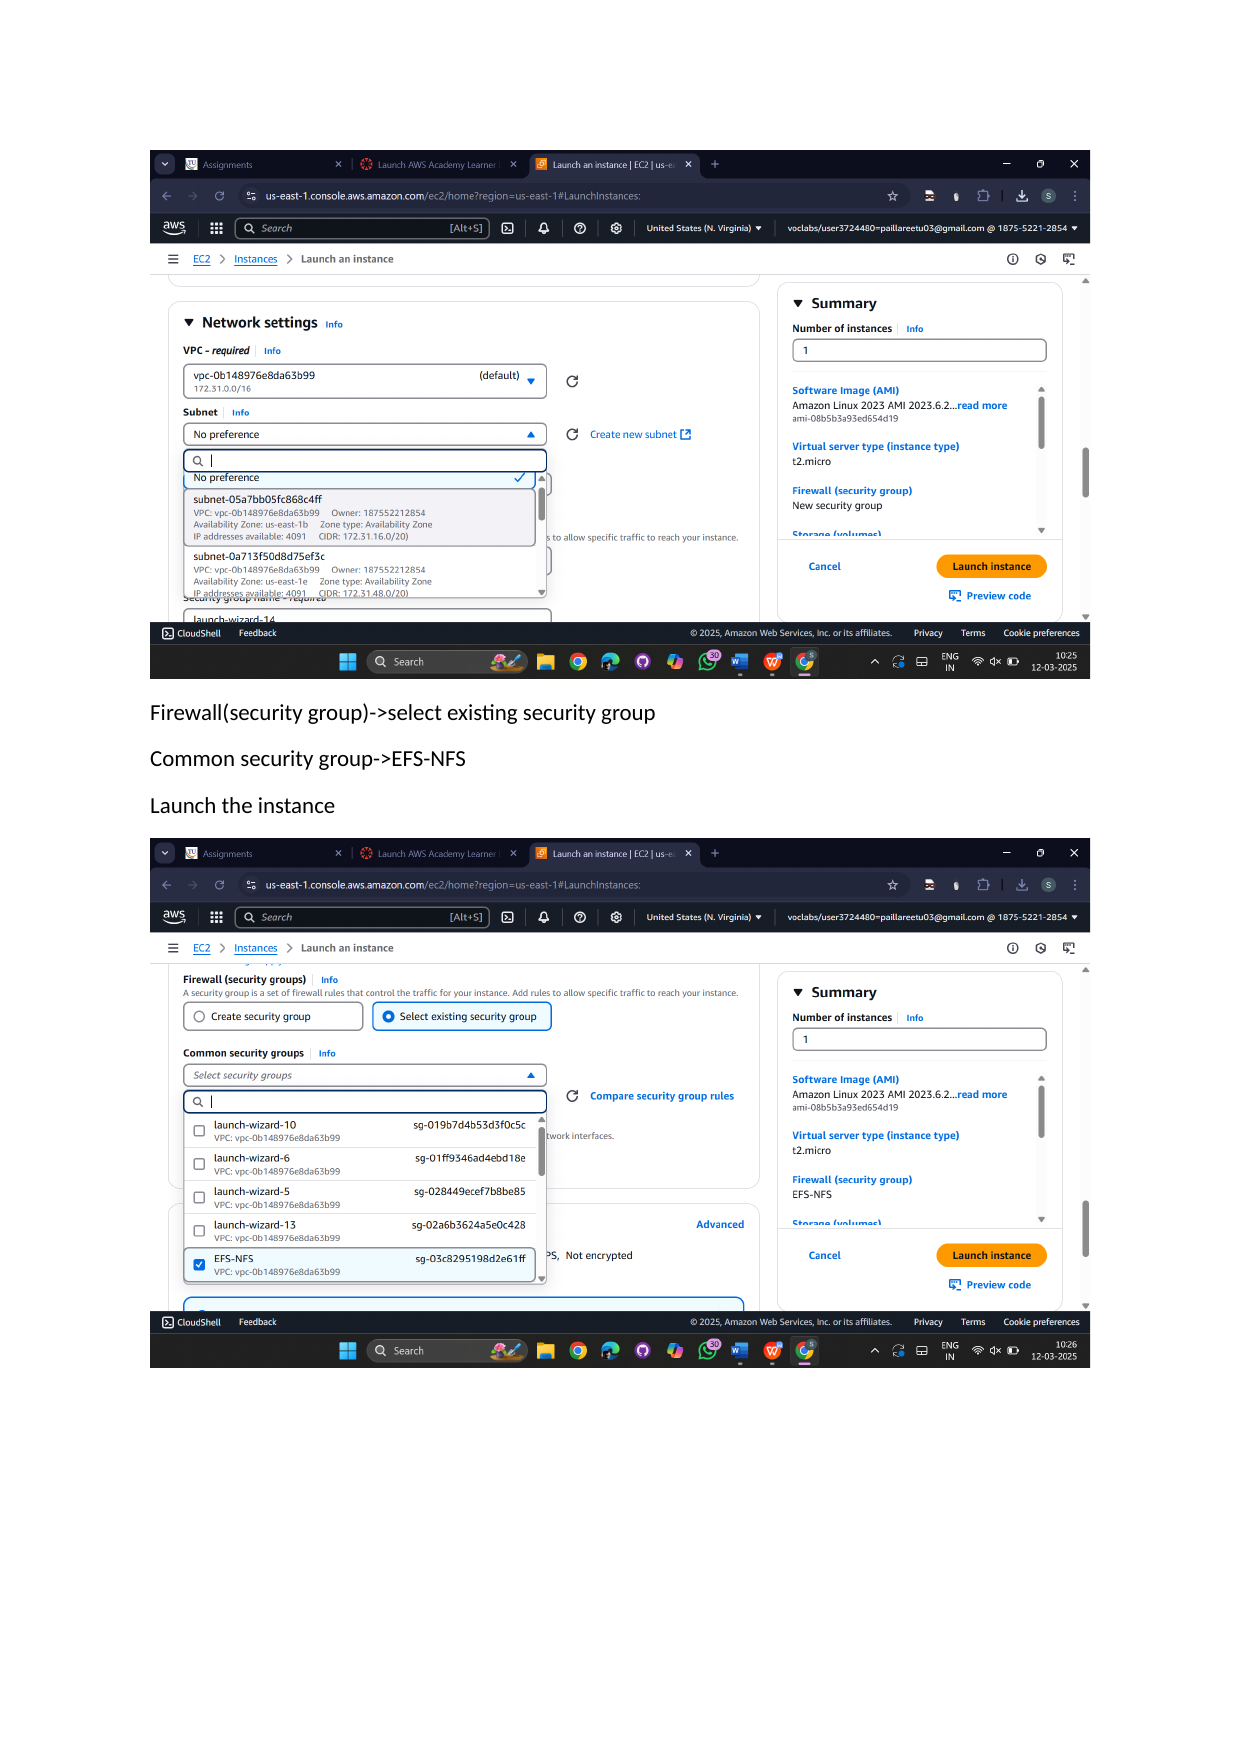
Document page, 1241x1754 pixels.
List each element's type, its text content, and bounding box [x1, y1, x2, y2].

text Firewall(security group)->select existing security group [150, 698, 1090, 726]
picture [150, 838, 1091, 1368]
text Common security group->EFS-NFS [150, 744, 1090, 773]
text Launch the instance [150, 791, 1090, 819]
picture [150, 150, 1091, 679]
